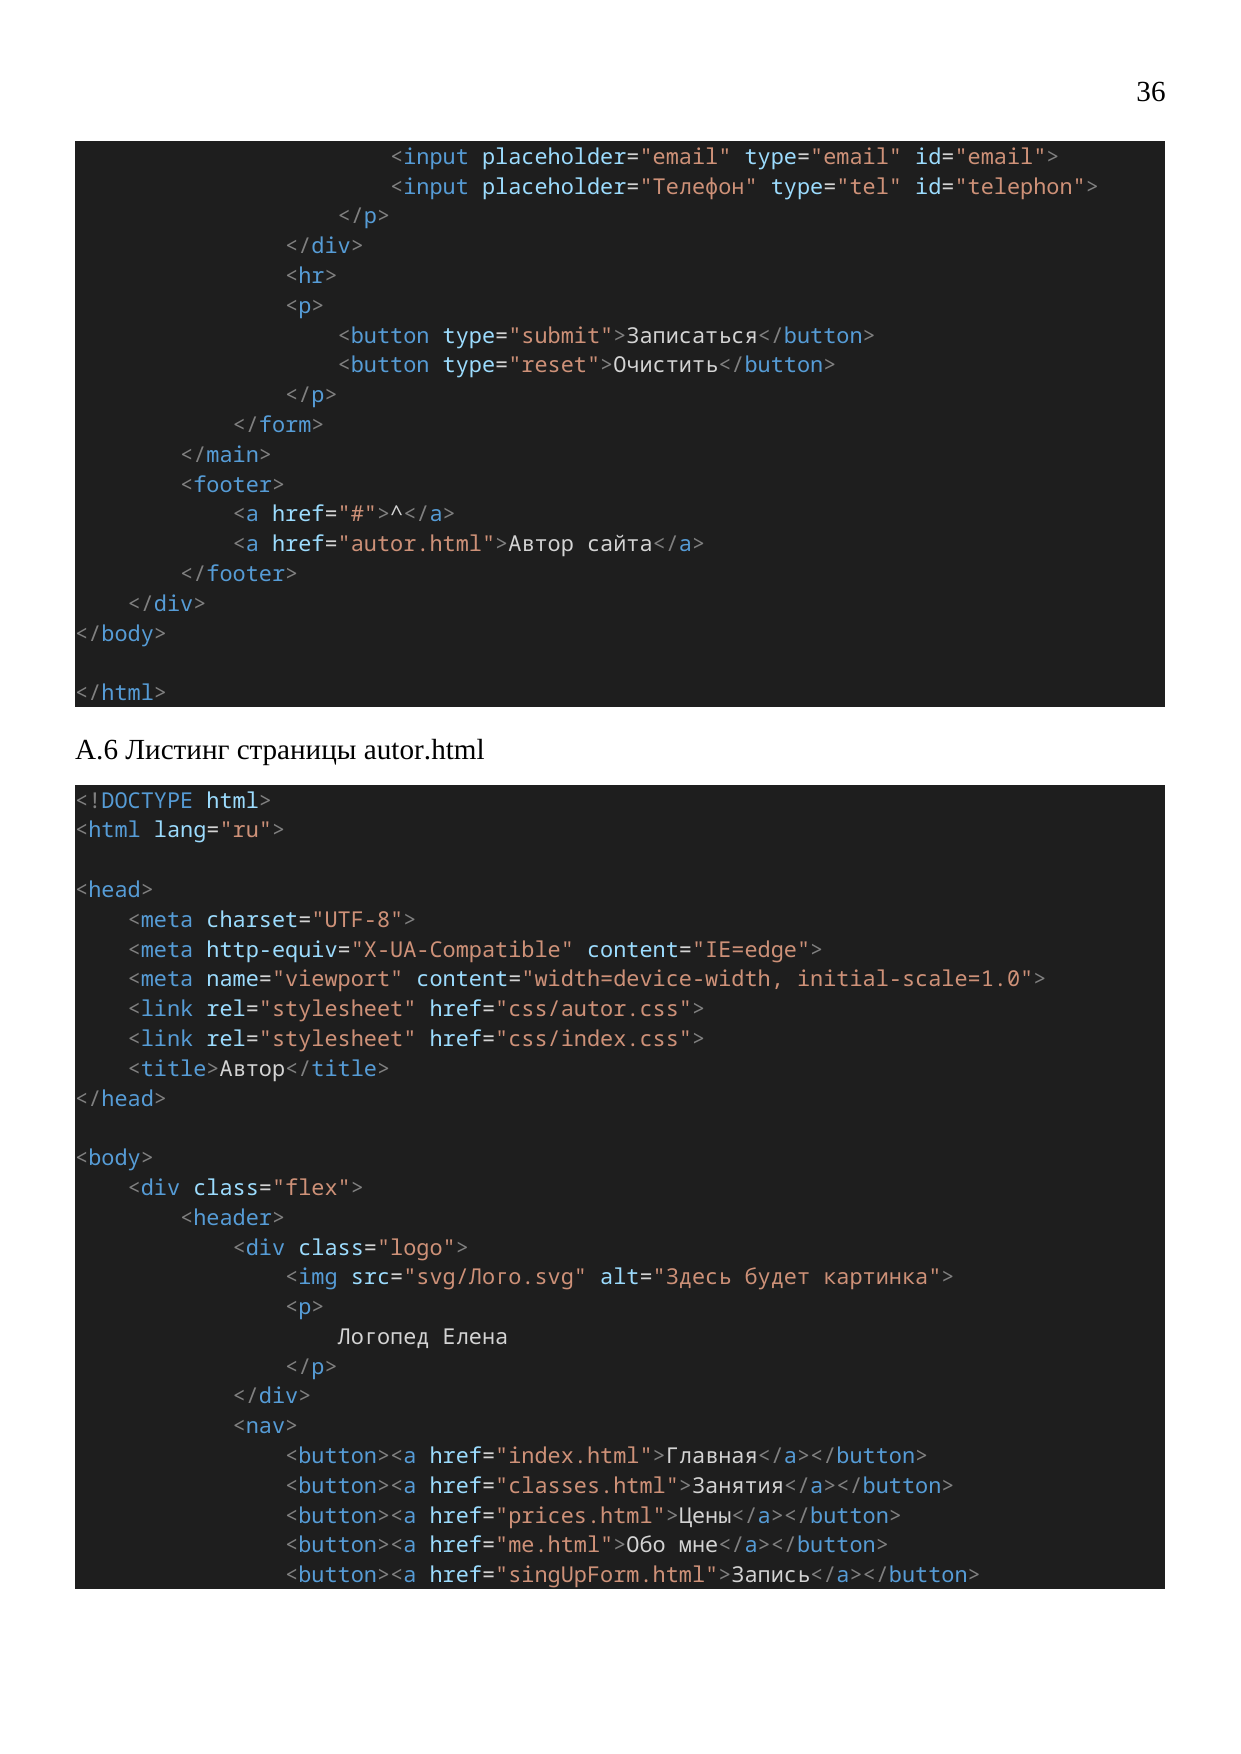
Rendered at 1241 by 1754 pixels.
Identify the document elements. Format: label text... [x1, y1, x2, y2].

text <button type="submit">Записаться</button> [75, 319, 1165, 349]
text <meta http-equiv="X-UA-Compatible" content="IE=edge"> [75, 934, 1165, 963]
text <nav> [75, 1410, 1165, 1440]
text <input placeholder="email" type="email" id="email"> [75, 141, 1165, 171]
text </html> [75, 677, 1165, 707]
text </div> [75, 230, 1165, 260]
text </p> [75, 200, 1165, 230]
text <button><a href="singUpForm.html">Запись</a></button> [75, 1559, 1165, 1589]
text <p> [75, 290, 1165, 319]
text <button type="reset">Очистить</button> [75, 349, 1165, 379]
text <body> [75, 1142, 1165, 1172]
text <meta name="viewport" content="width=device-width, initial-scale=1.0"> [75, 963, 1165, 993]
text </form> [75, 409, 1165, 439]
text <button><a href="classes.html">Занятия</a></button> [75, 1470, 1165, 1500]
text <!DOCTYPE html> [75, 785, 1165, 814]
text <title>Автор</title> [75, 1053, 1165, 1083]
text <input placeholder="Телефон" type="tel" id="telephon"> [75, 171, 1165, 200]
text <a href="#">^</a> [75, 498, 1165, 528]
text </footer> [75, 558, 1165, 588]
text <link rel="stylesheet" href="css/index.css"> [75, 1023, 1165, 1053]
text </p> [75, 379, 1165, 409]
text <link rel="stylesheet" href="css/autor.css"> [75, 993, 1165, 1023]
text </body> [75, 617, 1165, 647]
text <footer> [75, 468, 1165, 498]
text <div class="flex"> [75, 1172, 1165, 1202]
text </main> [75, 439, 1165, 468]
text <meta charset="UTF-8"> [75, 904, 1165, 934]
text Логопед Елена [75, 1321, 1165, 1351]
text </head> [75, 1083, 1165, 1112]
text <head> [75, 874, 1165, 904]
text <html lang="ru"> [75, 814, 1165, 844]
text <button><a href="me.html">Обо мне</a></button> [75, 1529, 1165, 1559]
text <img src="svg/Лого.svg" alt="Здесь будет картинка"> [75, 1261, 1165, 1291]
text </div> [75, 588, 1165, 617]
text <button><a href="index.html">Главная</a></button> [75, 1440, 1165, 1470]
text <a href="autor.html">Автор сайта</a> [75, 528, 1165, 558]
text <header> [75, 1202, 1165, 1232]
text </p> [75, 1351, 1165, 1381]
text <button><a href="prices.html">Цены</a></button> [75, 1500, 1165, 1529]
text </div> [75, 1381, 1165, 1410]
text <hr> [75, 260, 1165, 290]
text <div class="logo"> [75, 1232, 1165, 1261]
text <p> [75, 1291, 1165, 1321]
text А.6 Листинг страницы autor.html [75, 732, 1165, 765]
